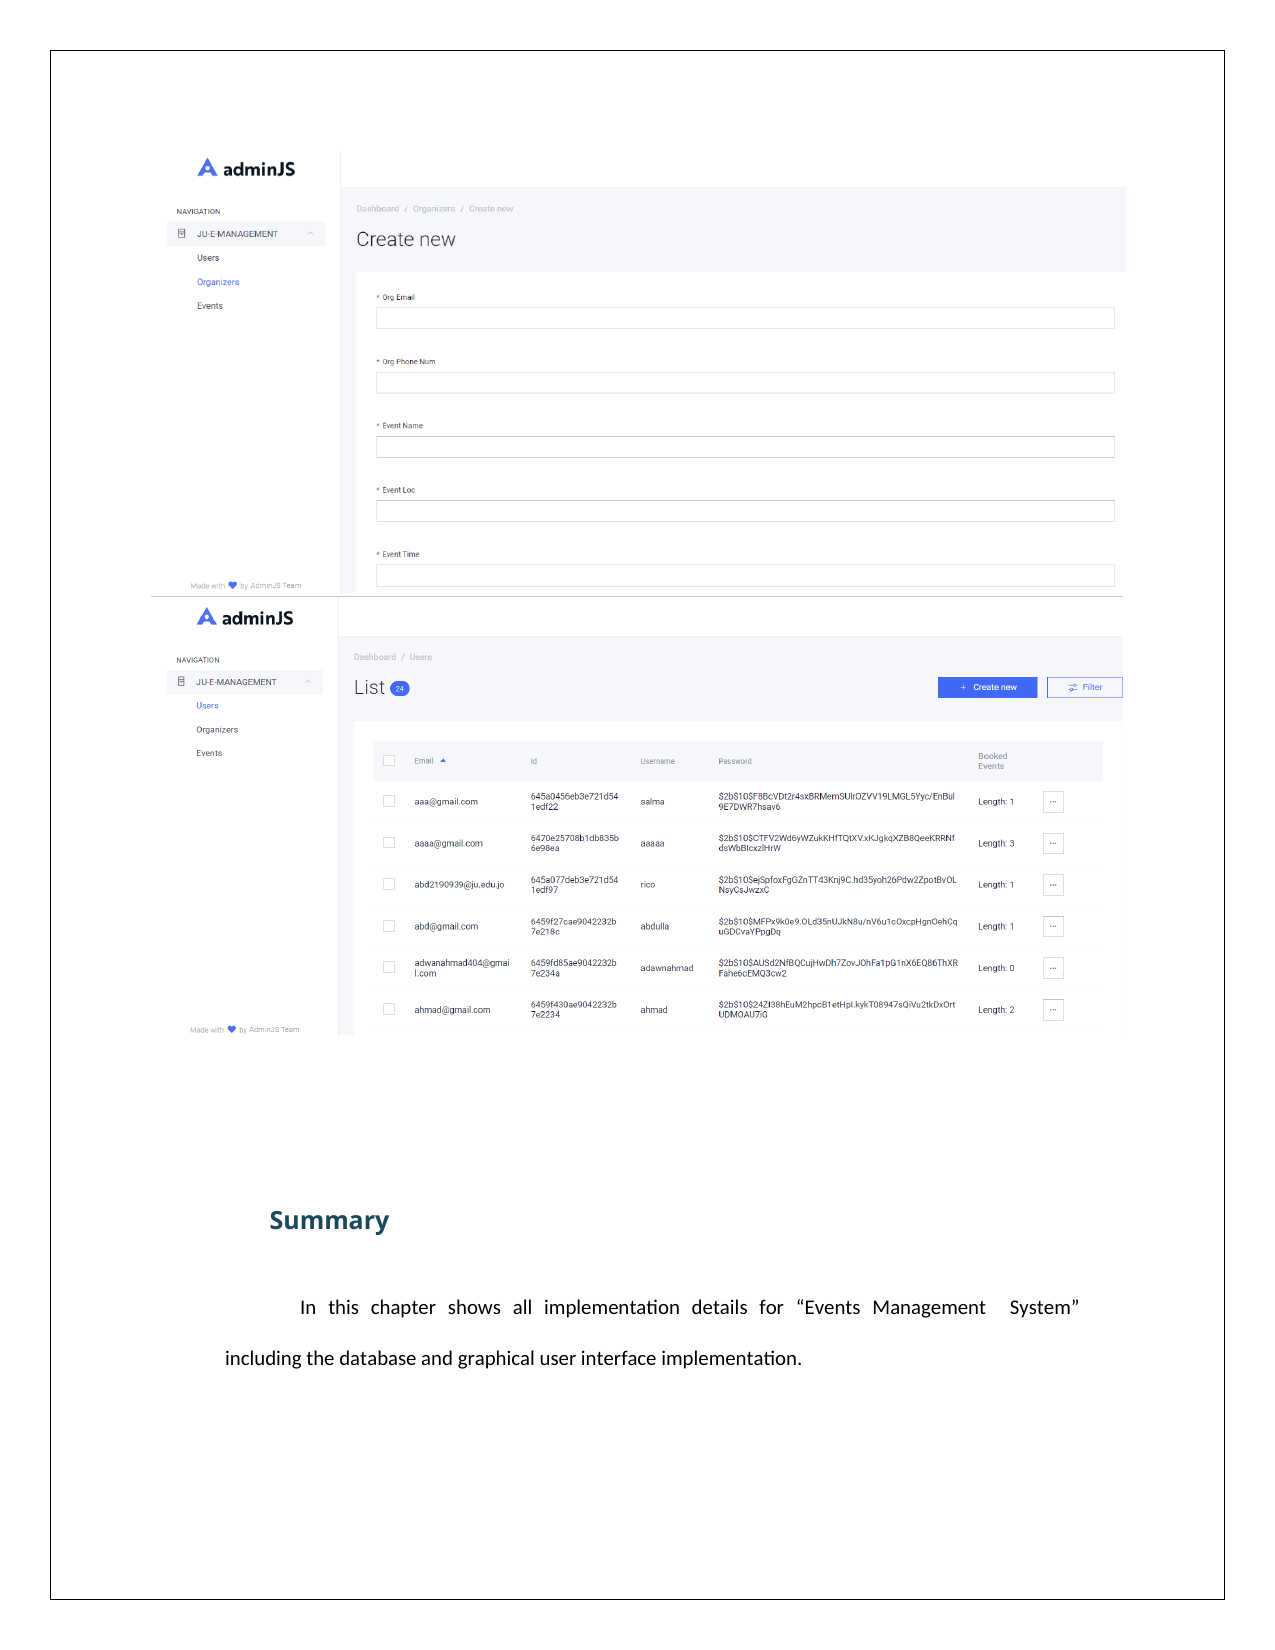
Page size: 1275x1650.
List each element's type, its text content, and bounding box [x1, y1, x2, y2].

picture [151, 150, 1127, 593]
picture [151, 596, 1123, 1035]
list Summary [226, 1203, 1081, 1237]
text In this chapter shows all implementation details for “Events Management System” including the database and graphical user interface implementation. [225, 1294, 1081, 1370]
